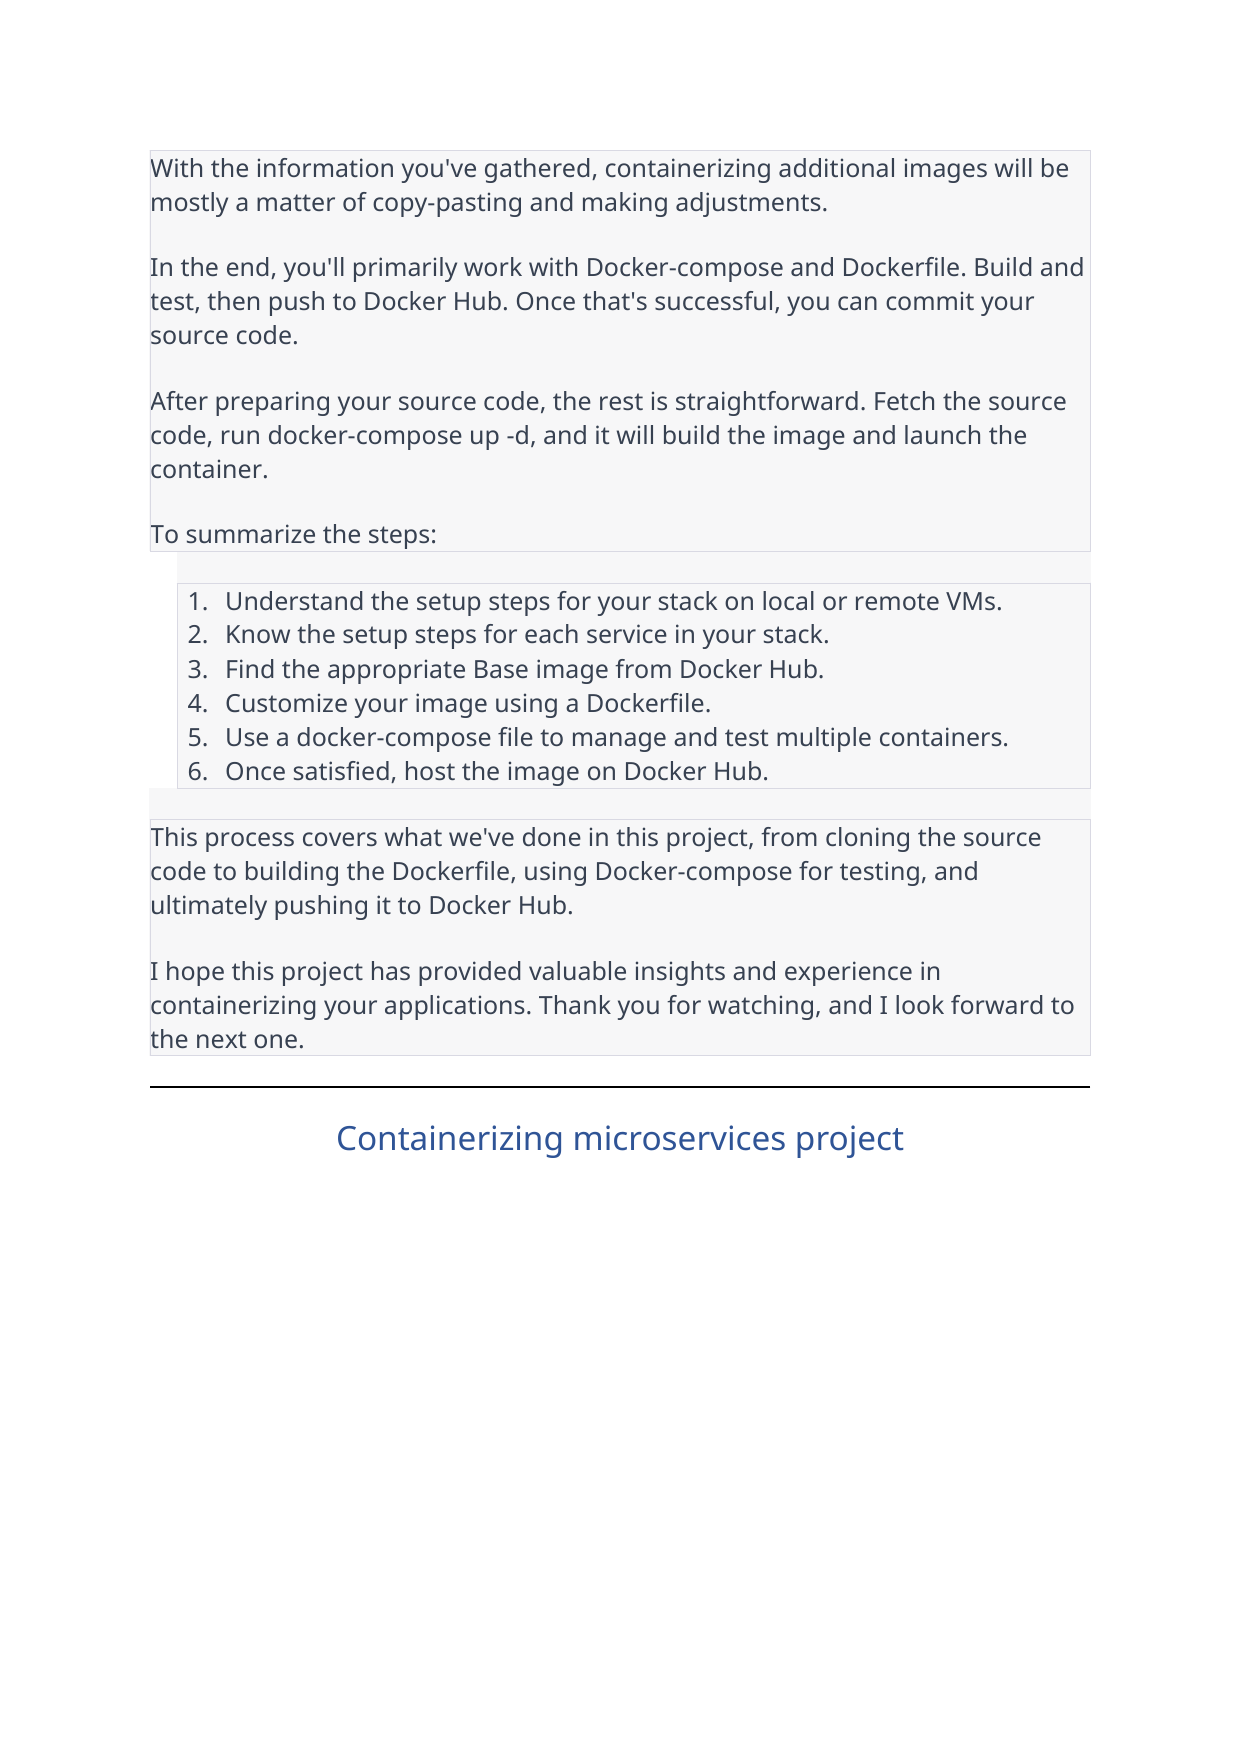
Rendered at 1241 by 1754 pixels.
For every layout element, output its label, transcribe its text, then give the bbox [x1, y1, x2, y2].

text To summarize the steps: [151, 516, 1090, 551]
list Customize your image using a Dockerfile. [178, 685, 1090, 719]
list Find the appropriate Base image from Docker Hub. [178, 651, 1090, 685]
text I hope this project has provided valuable insights and experience in containerizing your applications. Thank you for watching, and I look forward to the next one. [151, 953, 1090, 1055]
text With the information you've gathered, containerizing additional images will be mostly a matter of copy-pasting and making adjustments. [151, 151, 1090, 219]
list Understand the setup steps for your stack on local or remote VMs. [178, 584, 1090, 617]
list Once satisfied, host the image on Docker Hub. [178, 753, 1090, 788]
subtitle Containerizing microservices project [150, 1115, 1090, 1160]
text This process covers what we've done in this project, from cloning the source code to building the Dockerfile, using Docker-compose for testing, and ultimately pushing it to Docker Hub. [151, 820, 1090, 922]
list Know the setup steps for each service in your stack. [178, 617, 1090, 651]
list Use a docker-compose file to manage and test multiple containers. [178, 719, 1090, 753]
text In the end, you'll primarily work with Docker-compose and Dockerfile. Build and test, then push to Docker Hub. Once that's successful, you can commit your source code. [151, 249, 1090, 352]
text After preparing your source code, the rest is straightforward. Fetch the source code, run docker-compose up -d, and it will build the image and launch the container. [151, 383, 1090, 486]
